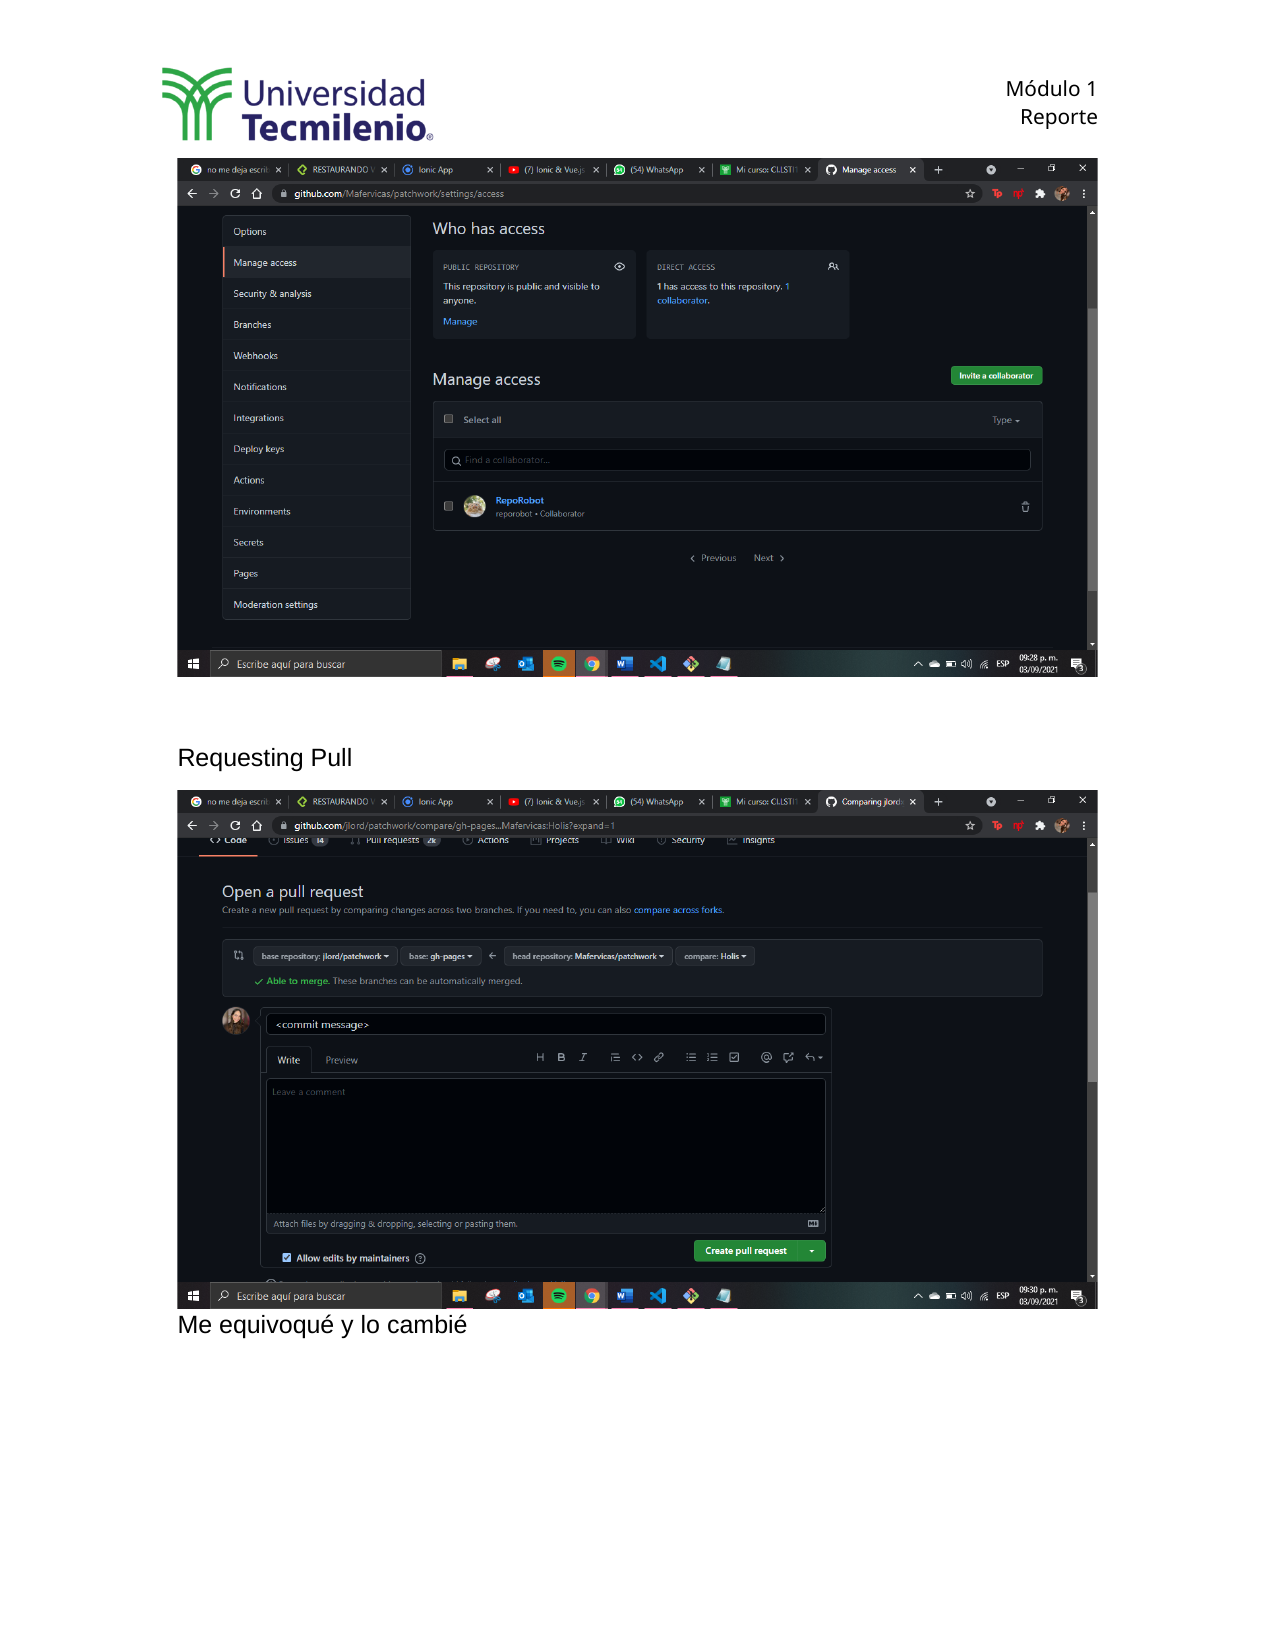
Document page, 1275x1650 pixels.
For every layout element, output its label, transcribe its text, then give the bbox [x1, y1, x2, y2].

picture [177, 158, 1098, 677]
text Me equivoqué y lo cambié [177, 1309, 1098, 1339]
text Requesting Pull [177, 743, 1098, 772]
picture [158, 61, 441, 148]
picture [177, 790, 1098, 1309]
